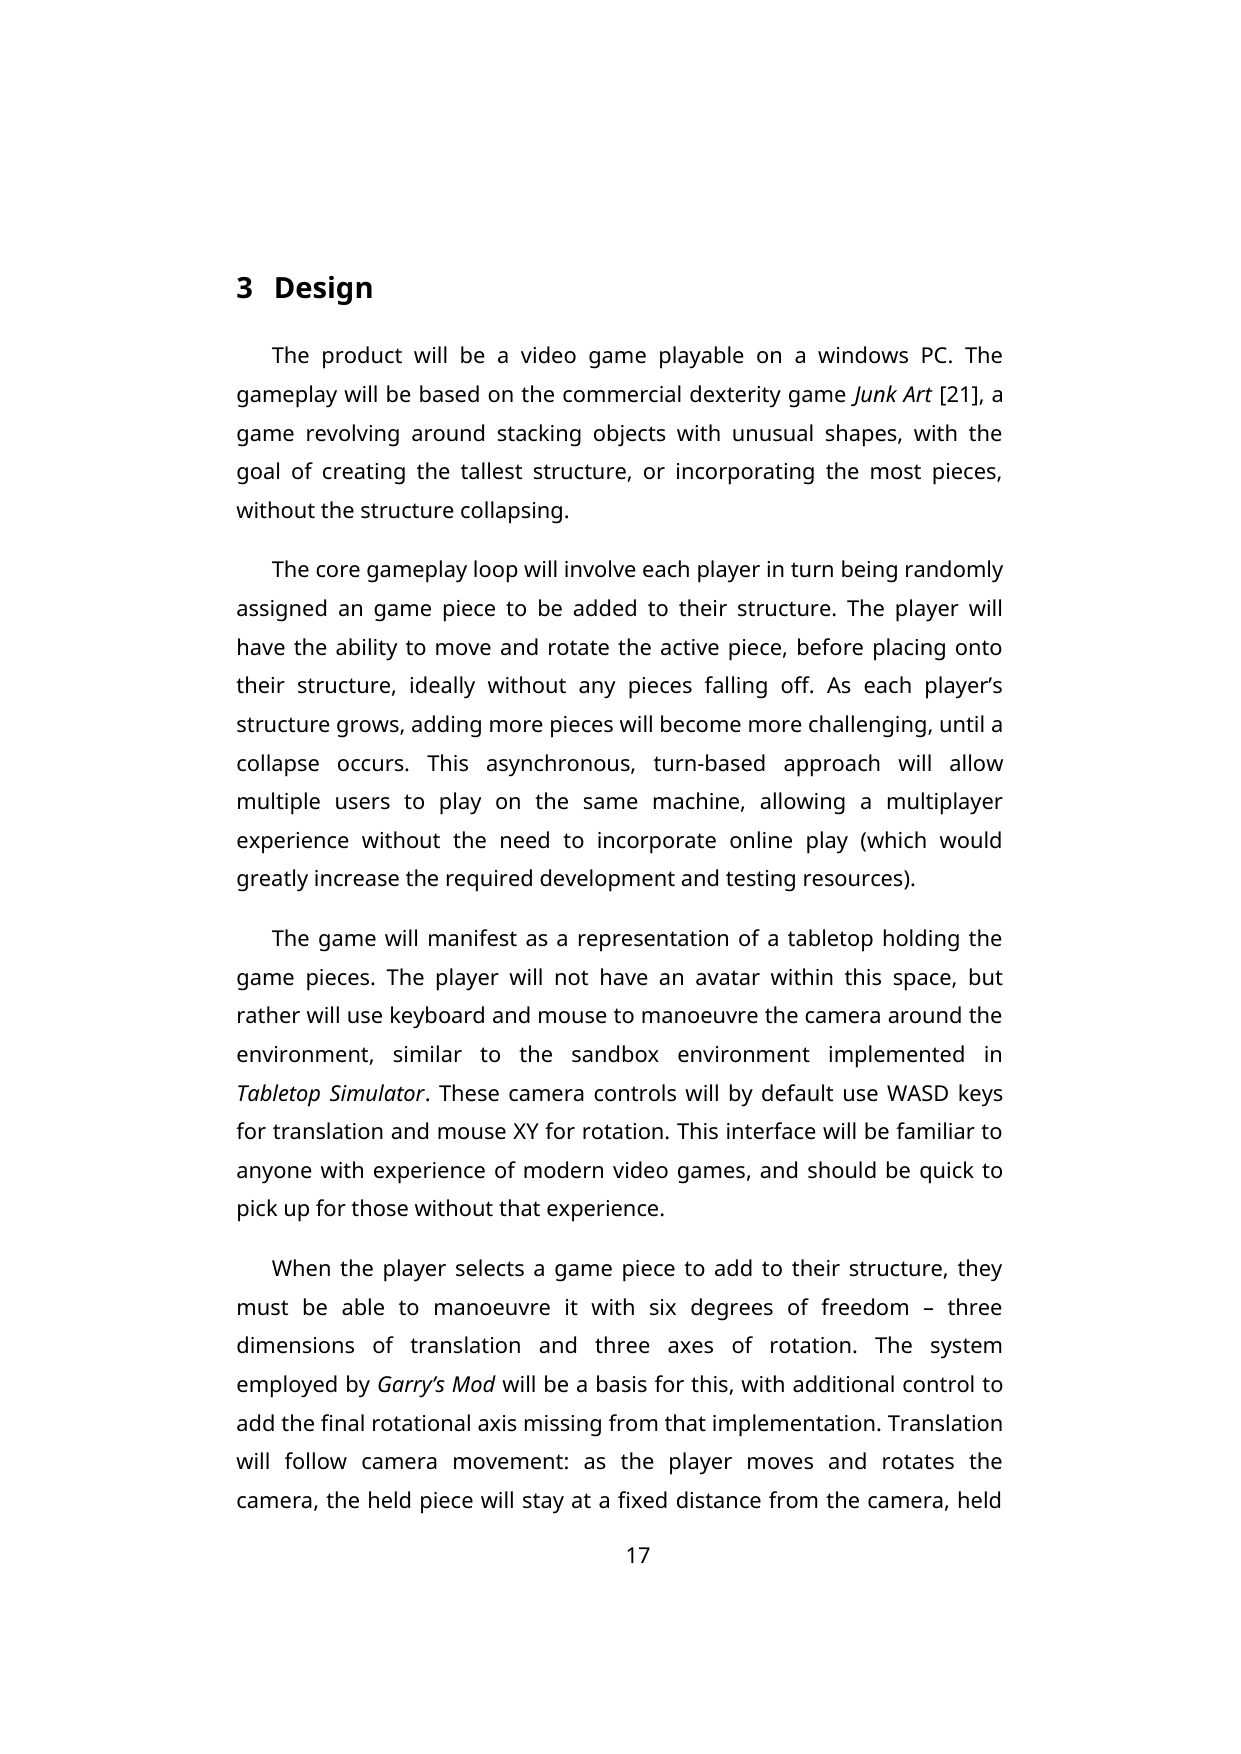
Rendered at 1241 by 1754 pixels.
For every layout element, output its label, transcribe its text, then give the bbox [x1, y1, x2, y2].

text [236, 1253, 1004, 1514]
subtitle Design [236, 268, 1004, 307]
text The game will manifest as a representation of a tabletop holding the game pieces. The player will not have an avatar within this space, but rather will use keyboard and mouse to manoeuvre the camera around the environment, similar to the sandbox environment implemented in Tabletop Simulator. These camera controls will by default use WASD keys for translation and mouse XY for rotation. This interface will be familiar to anyone with experience of modern video games, and should be quick to pick up for those without that experience. [236, 923, 1004, 1223]
text The core gameplay loop will involve each player in turn being randomly assigned an game piece to be added to their structure. The player will have the ability to move and rotate the active piece, before placing onto their structure, ideally without any pieces falling off. As each player’s structure grows, adding more pieces will become more challenging, until a collapse occurs. This asynchronous, turn-based approach will allow multiple users to play on the same machine, allowing a multiplayer experience without the need to incorporate online play (which would greatly increase the required development and testing resources). [236, 554, 1004, 893]
text The product will be a video game playable on a windows PC. The gameplay will be based on the commercial dexterity game Junk Art, a game revolving around stacking objects with unusual shapes, with the goal of creating the tallest structure, or incorporating the most pieces, without the structure collapsing. [236, 340, 1004, 524]
